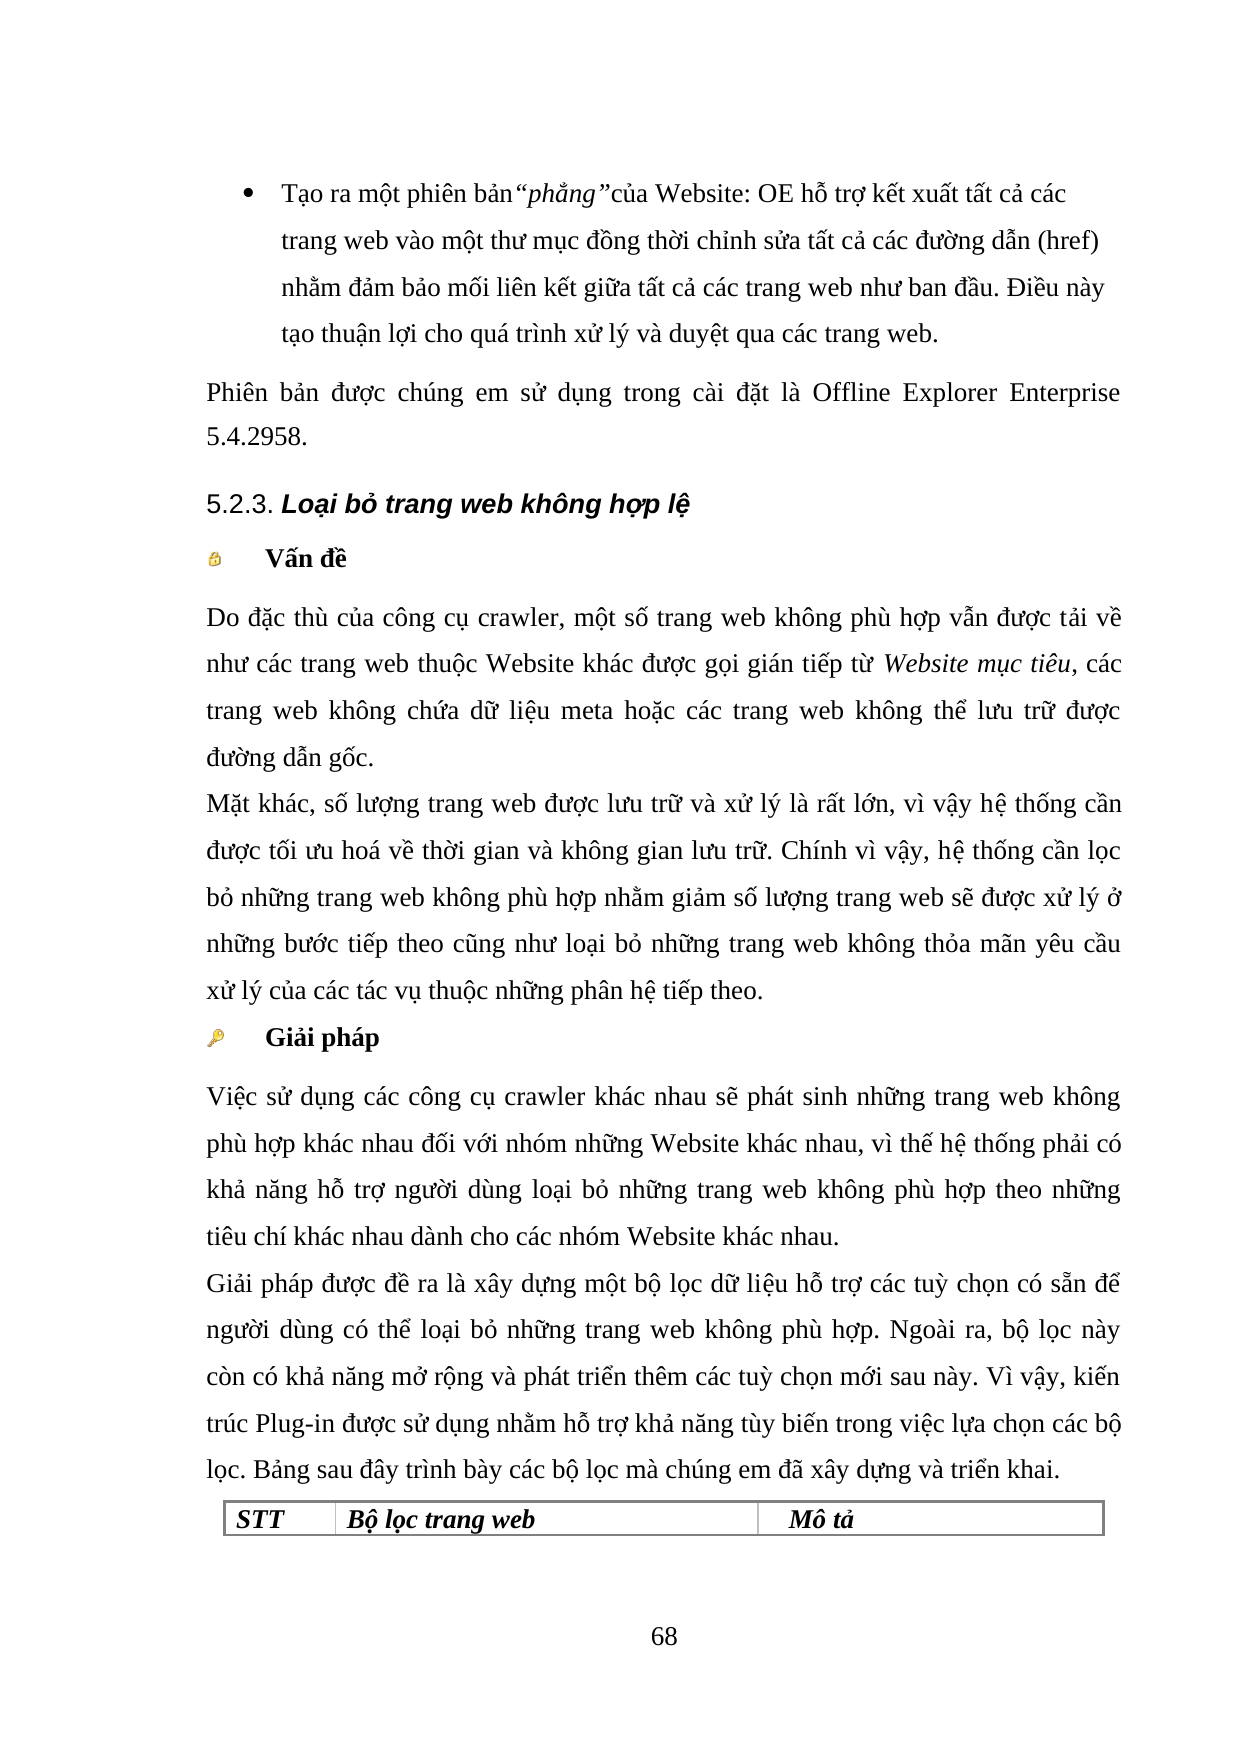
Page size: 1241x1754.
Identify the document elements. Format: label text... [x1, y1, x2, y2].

text Mặt khác, số lượng trang web được lưu trữ và xử lý là rất lớn, vì vậy hệ thống cần được tối ưu hoá về thời gian và không gian lưu trữ. Chính vì vậy, hệ thống cần lọc bỏ những trang web không phù hợp nhằm giảm số lượng trang web sẽ được xử lý ở những bước tiếp theo cũng như loại bỏ những trang web không thỏa mãn yêu cầu xử lý của các tác vụ thuộc những phân hệ tiếp theo. [206, 787, 1122, 1005]
subtitle Loại bỏ trang web không hợp lệ [206, 488, 1122, 520]
text Vấn đề [206, 542, 1122, 573]
list Tạo ra một phiên bản“phẳng”của Website: OE hỗ trợ kết xuất tất cả các trang web vào một thư mục đồng thời chỉnh sửa tất cả các đường dẫn (href) nhằm đảm bảo mối liên kết giữa tất cả các trang web như ban đầu. Điều này tạo thuận lợi cho quá trình xử lý và duyệt qua các trang web. [244, 177, 1122, 348]
table_header Bộ lọc trang web [336, 1503, 757, 1534]
text Do đặc thù của công cụ crawler, một số trang web không phù hợp vẫn được tải về như các trang web thuộc Website khác được gọi gián tiếp từ Website mục tiêu, các trang web không chứa dữ liệu meta hoặc các trang web không thể lưu trữ được đường dẫn gốc. [206, 601, 1122, 772]
text Phiên bản được chúng em sử dụng trong cài đặt là Offline Explorer Enterprise 5.4.2958. [206, 376, 1122, 451]
text Giải pháp được đề ra là xây dựng một bộ lọc dữ liệu hỗ trợ các tuỳ chọn có sẵn để người dùng có thể loại bỏ những trang web không phù hợp. Ngoài ra, bộ lọc này còn có khả năng mở rộng và phát triển thêm các tuỳ chọn mới sau này. Vì vậy, kiến trúc Plug-in được sử dụng nhằm hỗ trợ khả năng tùy biến trong việc lựa chọn các bộ lọc. Bảng sau đây trình bày các bộ lọc mà chúng em đã xây dựng và triển khai. [206, 1267, 1122, 1484]
text Giải pháp [206, 1021, 1122, 1052]
picture [207, 1029, 224, 1047]
text Việc sử dụng các công cụ crawler khác nhau sẽ phát sinh những trang web không phù hợp khác nhau đối với nhóm những Website khác nhau, vì thế hệ thống phải có khả năng hỗ trợ người dùng loại bỏ những trang web không phù hợp theo những tiêu chí khác nhau dành cho các nhóm Website khác nhau. [206, 1080, 1122, 1251]
table_header STT [226, 1503, 335, 1534]
picture [207, 550, 222, 567]
table_header Mô tả [759, 1503, 1102, 1534]
